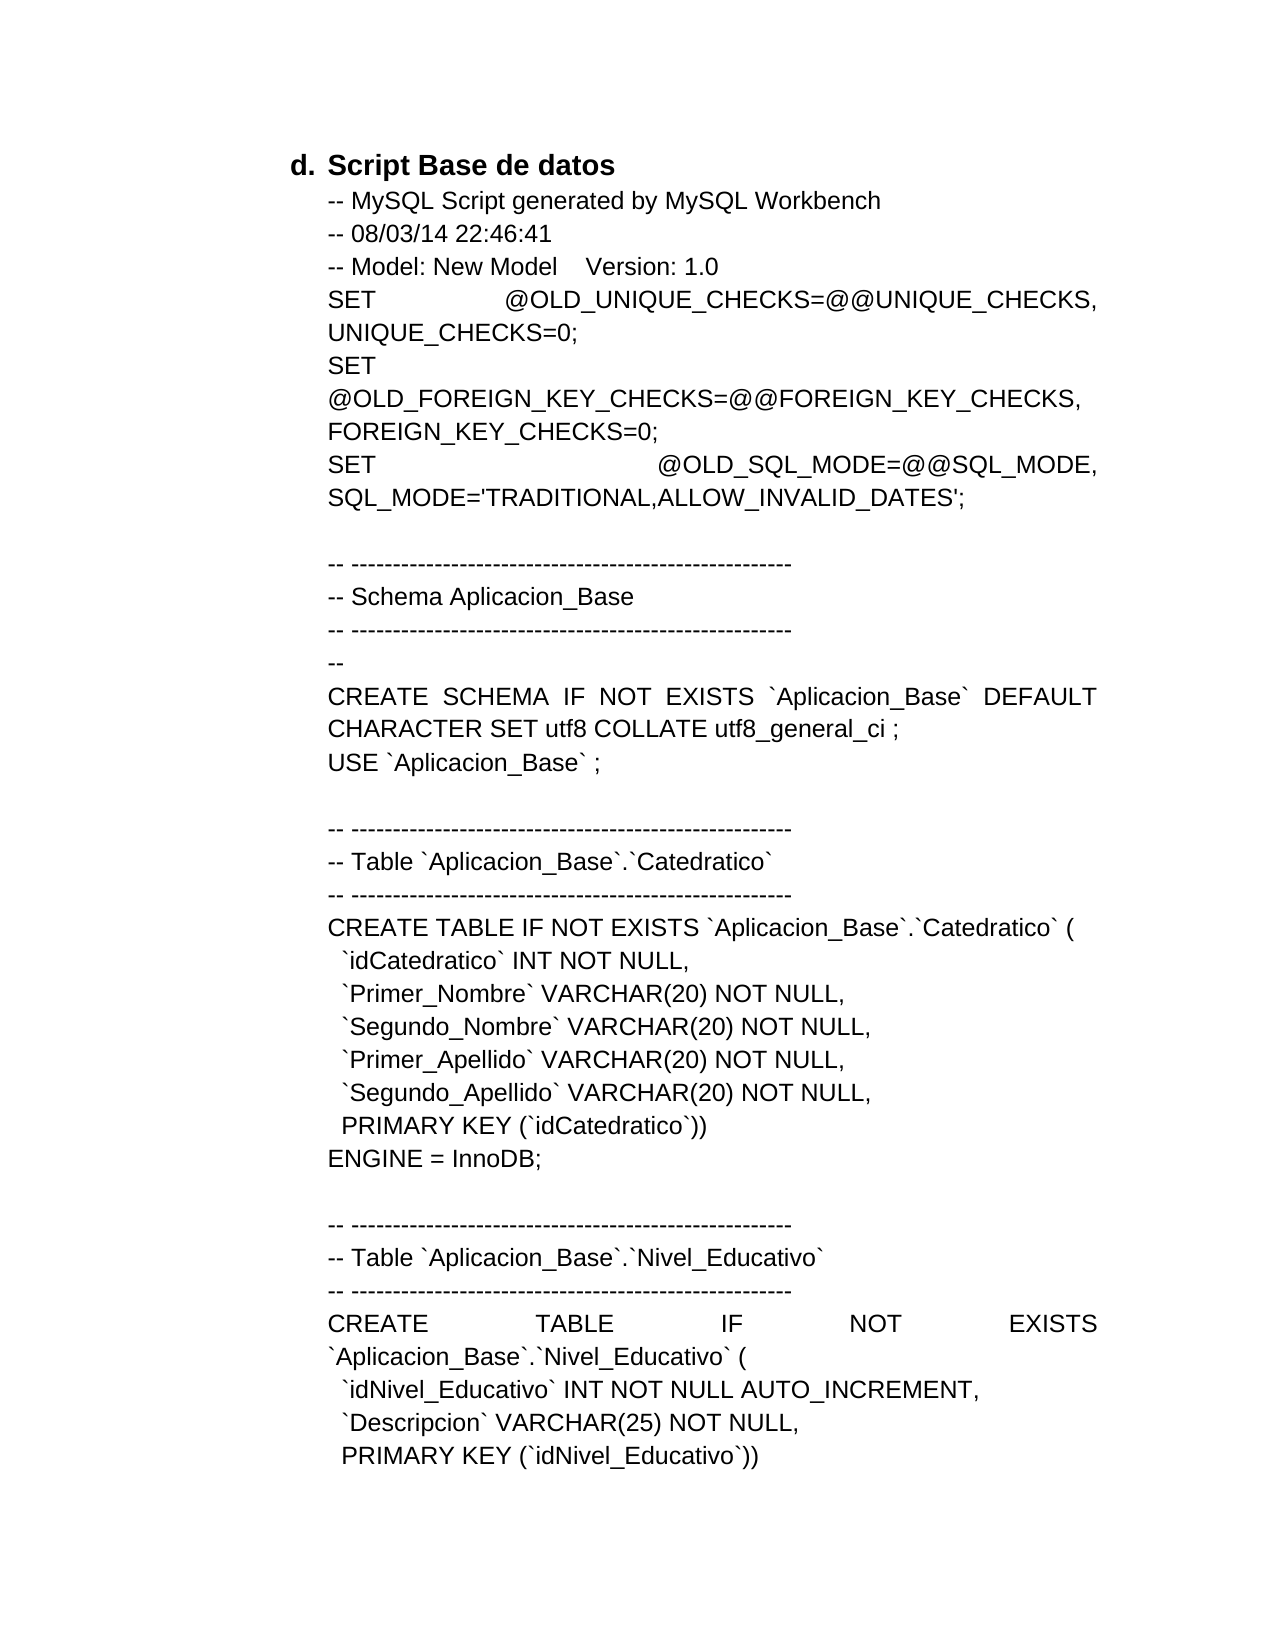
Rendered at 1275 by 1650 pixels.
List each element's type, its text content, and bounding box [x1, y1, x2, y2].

list -- ----------------------------------------------------- [327, 879, 1098, 908]
list -- ----------------------------------------------------- [327, 1210, 1098, 1238]
list ENGINE = InnoDB; [327, 1144, 1098, 1172]
list SET @OLD_SQL_MODE=@@SQL_MODE, SQL_MODE='TRADITIONAL,ALLOW_INVALID_DATES'; [327, 450, 1098, 512]
list PRIMARY KEY (`idCatedratico`)) [327, 1111, 1098, 1139]
list USE `Aplicacion_Base` ; [327, 747, 1098, 776]
list -- ----------------------------------------------------- [327, 1276, 1098, 1304]
list CREATE TABLE IF NOT EXISTS `Aplicacion_Base`.`Catedratico` ( [327, 913, 1098, 941]
list -- ----------------------------------------------------- [327, 813, 1098, 842]
list -- [327, 648, 1098, 677]
list `idCatedratico` INT NOT NULL, [327, 946, 1098, 974]
list -- Model: New Model Version: 1.0 [327, 252, 1098, 281]
list -- MySQL Script generated by MySQL Workbench [327, 186, 1098, 215]
list `Segundo_Nombre` VARCHAR(20) NOT NULL, [327, 1012, 1098, 1040]
list `Segundo_Apellido` VARCHAR(20) NOT NULL, [327, 1078, 1098, 1106]
list `Primer_Apellido` VARCHAR(20) NOT NULL, [327, 1045, 1098, 1073]
list Script Base de datos [290, 148, 1098, 181]
list SET @OLD_FOREIGN_KEY_CHECKS=@@FOREIGN_KEY_CHECKS, FOREIGN_KEY_CHECKS=0; [327, 351, 1098, 446]
list -- ----------------------------------------------------- [327, 615, 1098, 644]
list -- Table `Aplicacion_Base`.`Catedratico` [327, 847, 1098, 875]
list CREATE SCHEMA IF NOT EXISTS `Aplicacion_Base` DEFAULT CHARACTER SET utf8 COLLATE utf8_general_ci ; [327, 681, 1098, 743]
list -- ----------------------------------------------------- [327, 549, 1098, 578]
list `idNivel_Educativo` INT NOT NULL AUTO_INCREMENT, [327, 1375, 1098, 1404]
list -- 08/03/14 22:46:41 [327, 219, 1098, 248]
list PRIMARY KEY (`idNivel_Educativo`)) [327, 1441, 1098, 1470]
list -- Table `Aplicacion_Base`.`Nivel_Educativo` [327, 1243, 1098, 1272]
list SET @OLD_UNIQUE_CHECKS=@@UNIQUE_CHECKS, UNIQUE_CHECKS=0; [327, 285, 1098, 347]
list `Primer_Nombre` VARCHAR(20) NOT NULL, [327, 979, 1098, 1007]
list CREATE TABLE IF NOT EXISTS `Aplicacion_Base`.`Nivel_Educativo` ( [327, 1309, 1098, 1371]
list `Descripcion` VARCHAR(25) NOT NULL, [327, 1408, 1098, 1437]
list -- Schema Aplicacion_Base [327, 582, 1098, 611]
